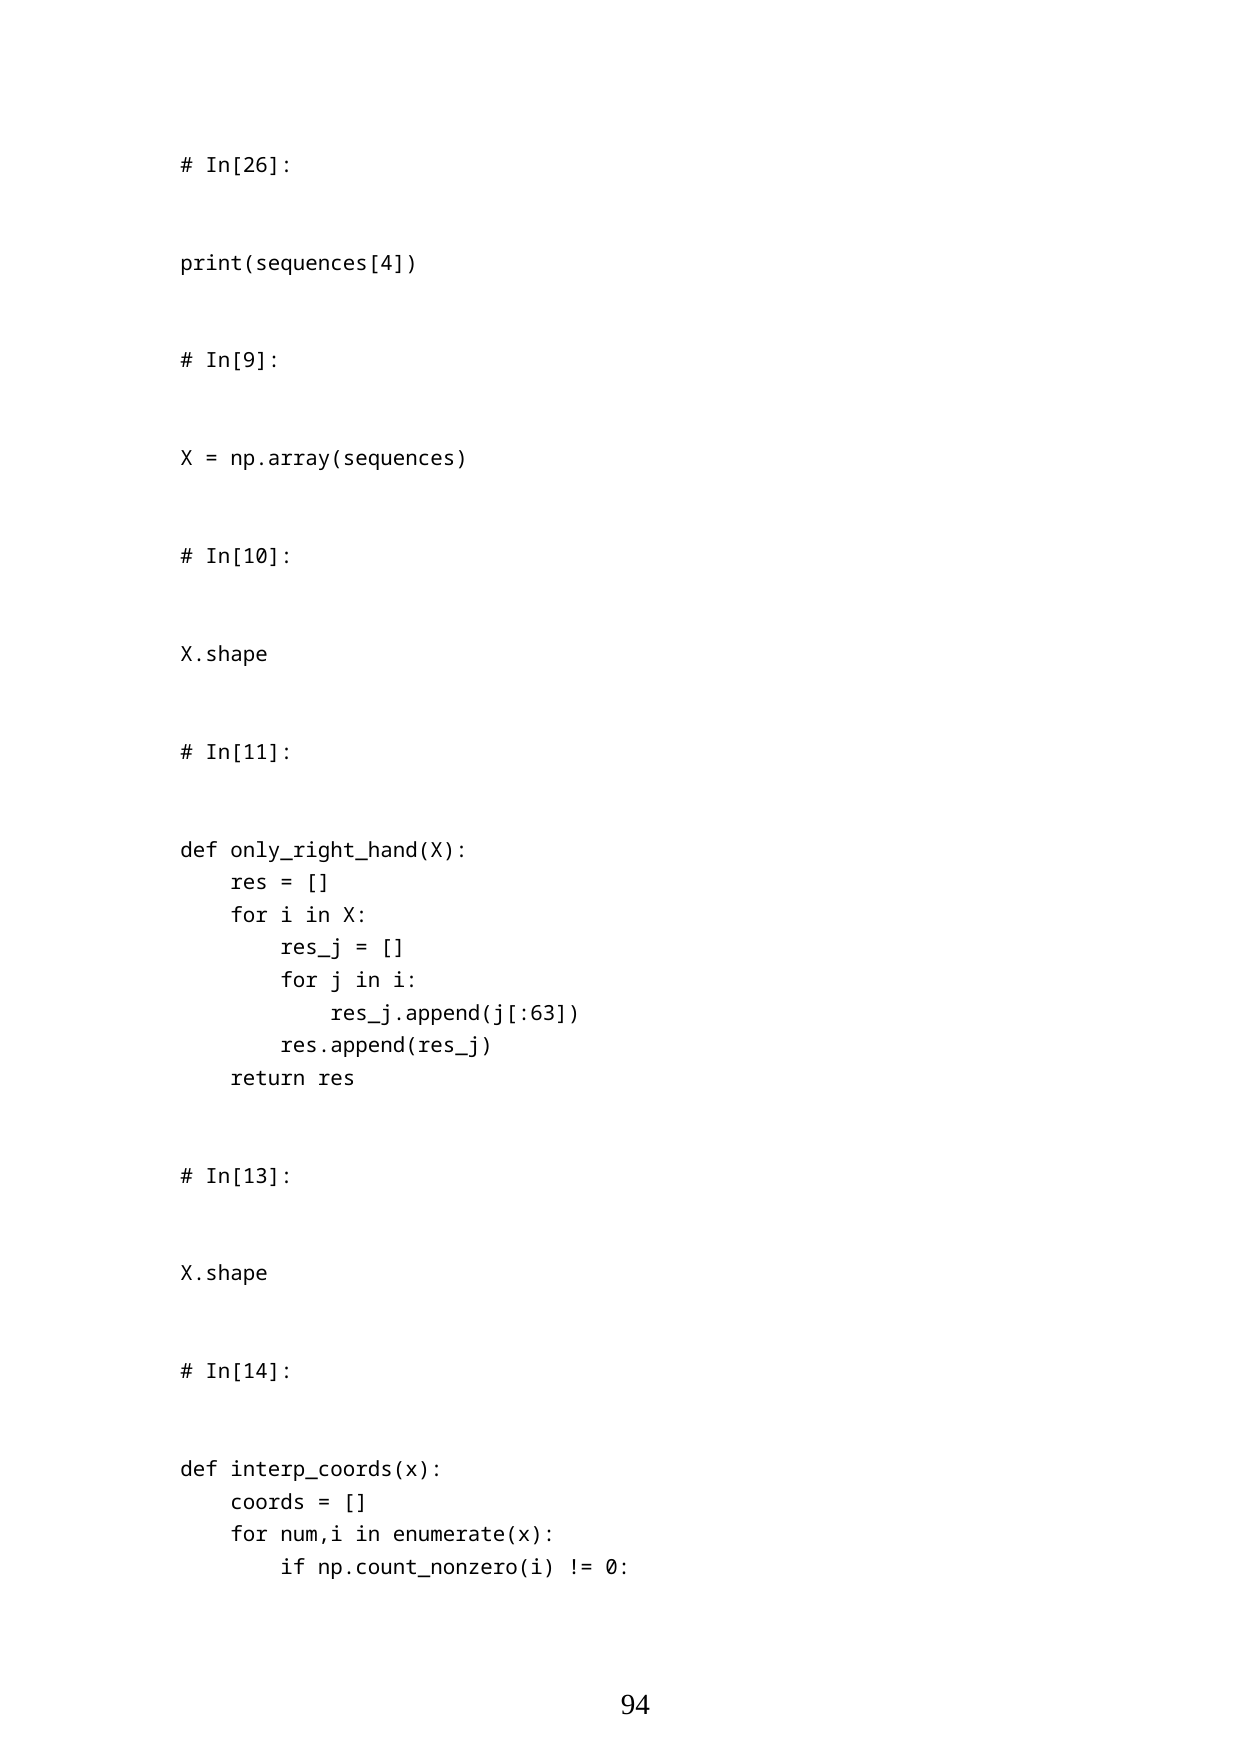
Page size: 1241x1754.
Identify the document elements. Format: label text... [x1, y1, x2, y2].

text res.append(res_j) [150, 1030, 1090, 1059]
text def only_right_hand(X): [150, 835, 1090, 863]
text return res [150, 1063, 1090, 1091]
text for num,i in enumerate(x): [150, 1519, 1090, 1548]
text coords = [] [150, 1487, 1090, 1515]
text def interp_coords(x): [150, 1454, 1090, 1483]
text for i in X: [150, 900, 1090, 928]
text # In[9]: [150, 346, 1090, 374]
text # In[13]: [150, 1161, 1090, 1189]
text # In[26]: [150, 150, 1090, 178]
text # In[10]: [150, 541, 1090, 570]
text print(sequences[4]) [150, 248, 1090, 276]
text if np.count_nonzero(i) != 0: [150, 1552, 1090, 1580]
text res = [] [150, 867, 1090, 896]
text res_j = [] [150, 932, 1090, 961]
text for j in i: [150, 965, 1090, 993]
text X = np.array(sequences) [150, 443, 1090, 472]
text X.shape [150, 1258, 1090, 1287]
text # In[11]: [150, 737, 1090, 765]
text # In[14]: [150, 1356, 1090, 1385]
text res_j.append(j[:63]) [150, 998, 1090, 1026]
text X.shape [150, 639, 1090, 667]
